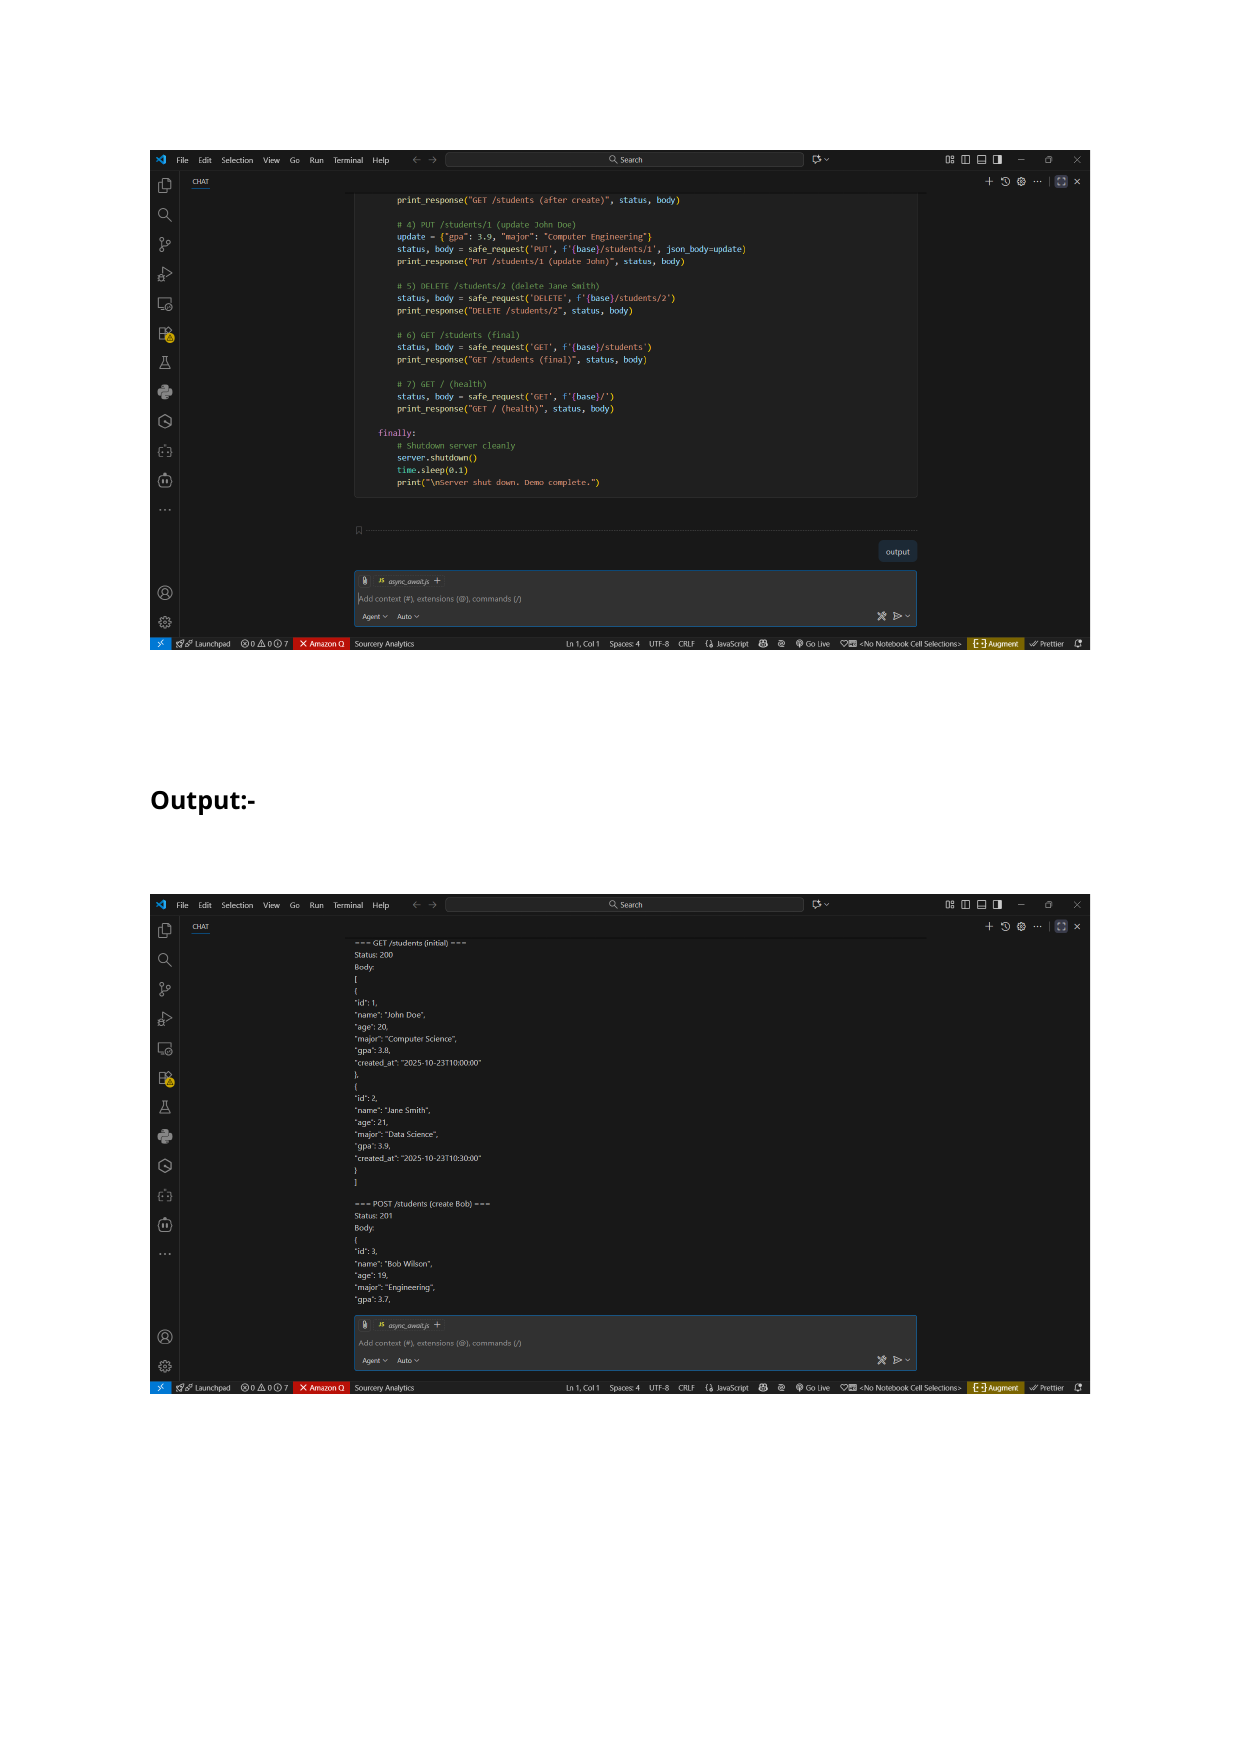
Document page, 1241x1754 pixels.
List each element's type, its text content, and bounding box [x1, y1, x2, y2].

picture [150, 150, 1091, 650]
text Output:- [150, 783, 1090, 817]
picture [150, 894, 1091, 1394]
